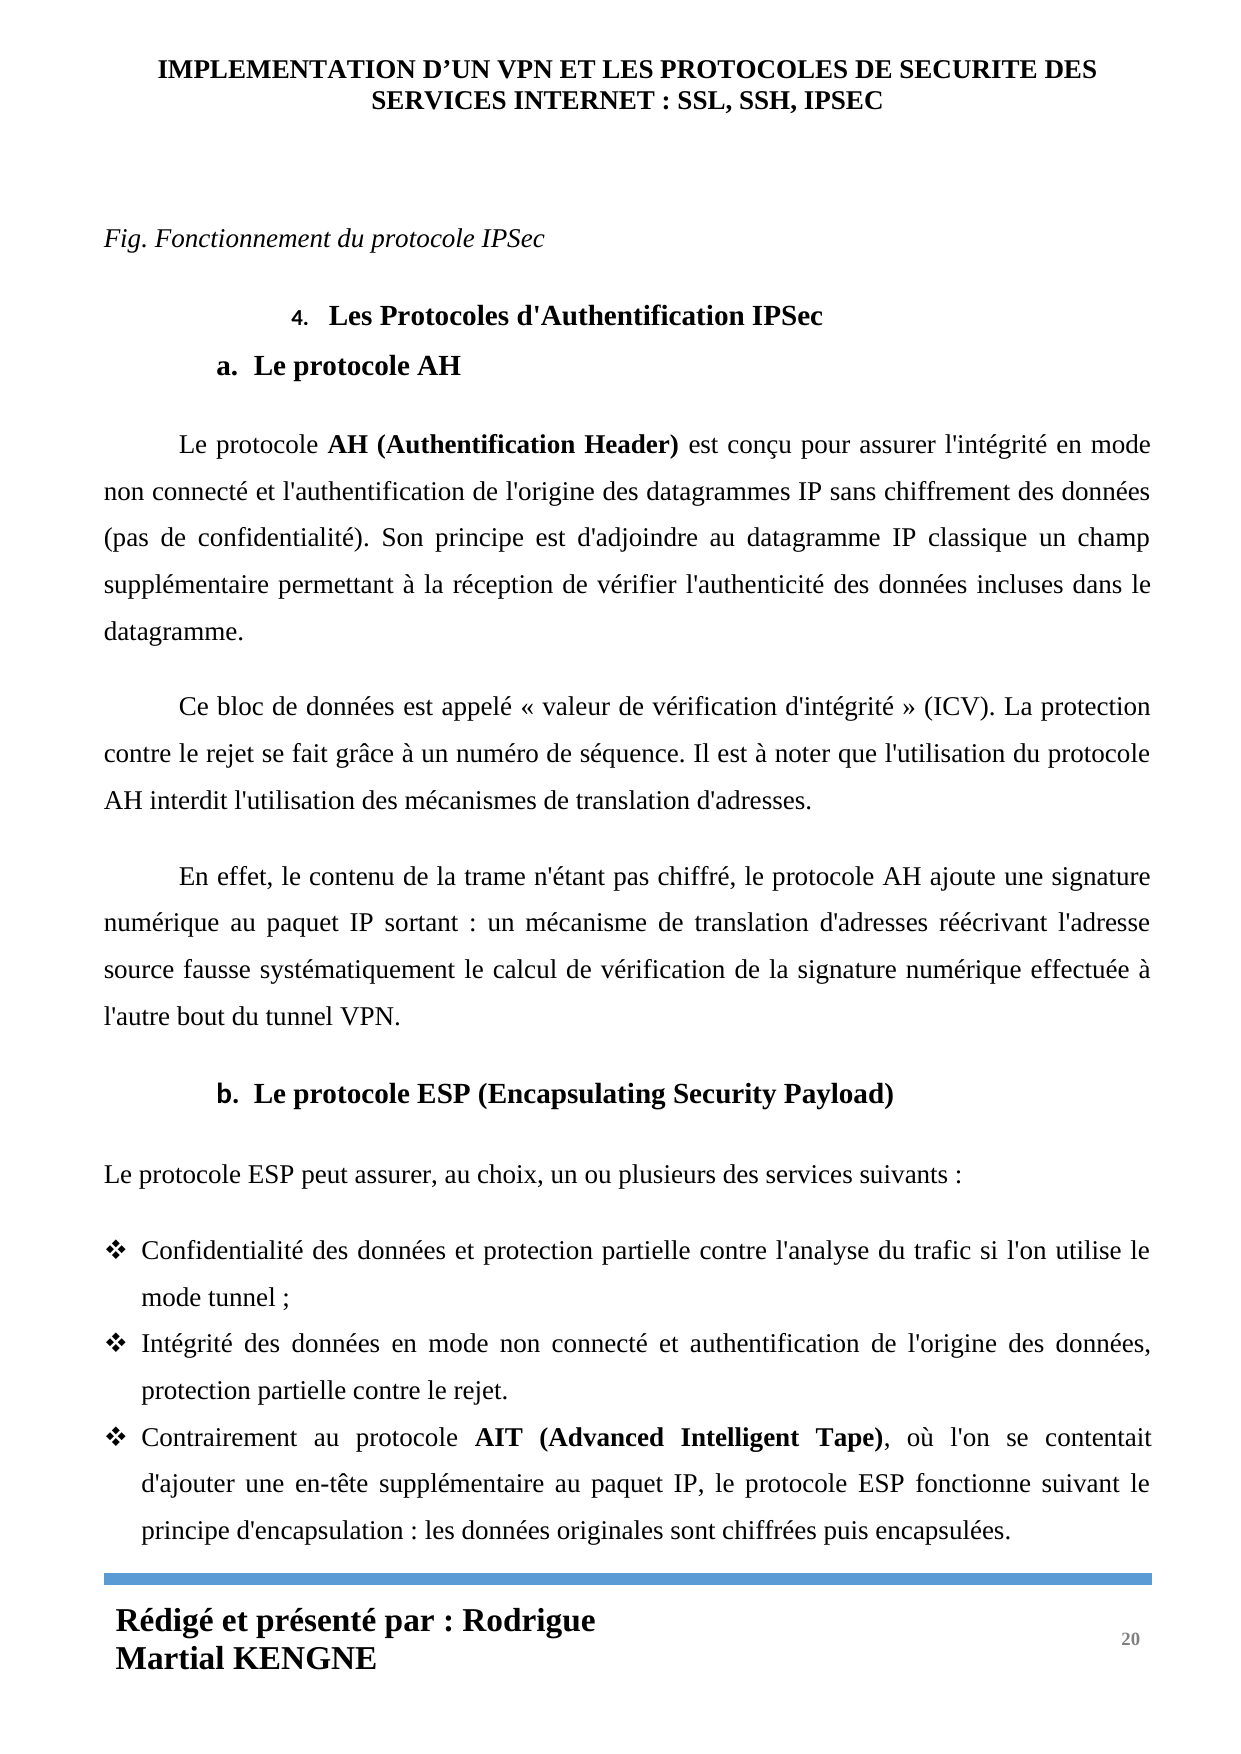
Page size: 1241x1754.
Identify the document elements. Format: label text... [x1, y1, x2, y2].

list Intégrité des données en mode non connecté et authentification de l'origine des données, protection partielle contre le rejet. [103, 1357, 1152, 1434]
text En effet, le contenu de la trame n'étant pas chiffré, le protocole AH ajoute une signature numérique au paquet IP sortant : un mécanisme de translation d'adresses réécrivant l'adresse source fausse systématiquement le calcul de vérification de la signature numérique effectuée à l'autre bout du tunnel VPN. [103, 860, 1152, 1031]
text Ce bloc de données est appelé « valeur de vérification d'intégrité » (ICV). La protection contre le rejet se fait grâce à un numéro de séquence. Il est à noter que l'utilisation du protocole AH interdit l'utilisation des mécanismes de translation d'adresses. [103, 691, 1152, 815]
text Fig. Fonctionnement du protocole IPSec [103, 222, 1152, 253]
list Le protocole AH [216, 348, 1152, 382]
text Le protocole ESP peut assurer, au choix, un ou plusieurs des services suivants : [103, 1158, 1152, 1189]
list Confidentialité des données et protection partielle contre l'analyse du trafic si l'on utilise le mode tunnel ; [103, 1234, 1152, 1312]
text Le protocole AH (Authentification Header) est conçu pour assurer l'intégrité en mode non connecté et l'authentification de l'origine des datagrammes IP sans chiffrement des données (pas de confidentialité). Son principe est d'adjoindre au datagramme IP classique un champ supplémentaire permettant à la réception de vérifier l'authenticité des données incluses dans le datagramme. [103, 428, 1152, 646]
list Les Protocoles d'Authentification IPSec [291, 298, 1152, 332]
list Le protocole ESP (Encapsulating Security Payload) [216, 1076, 1152, 1111]
